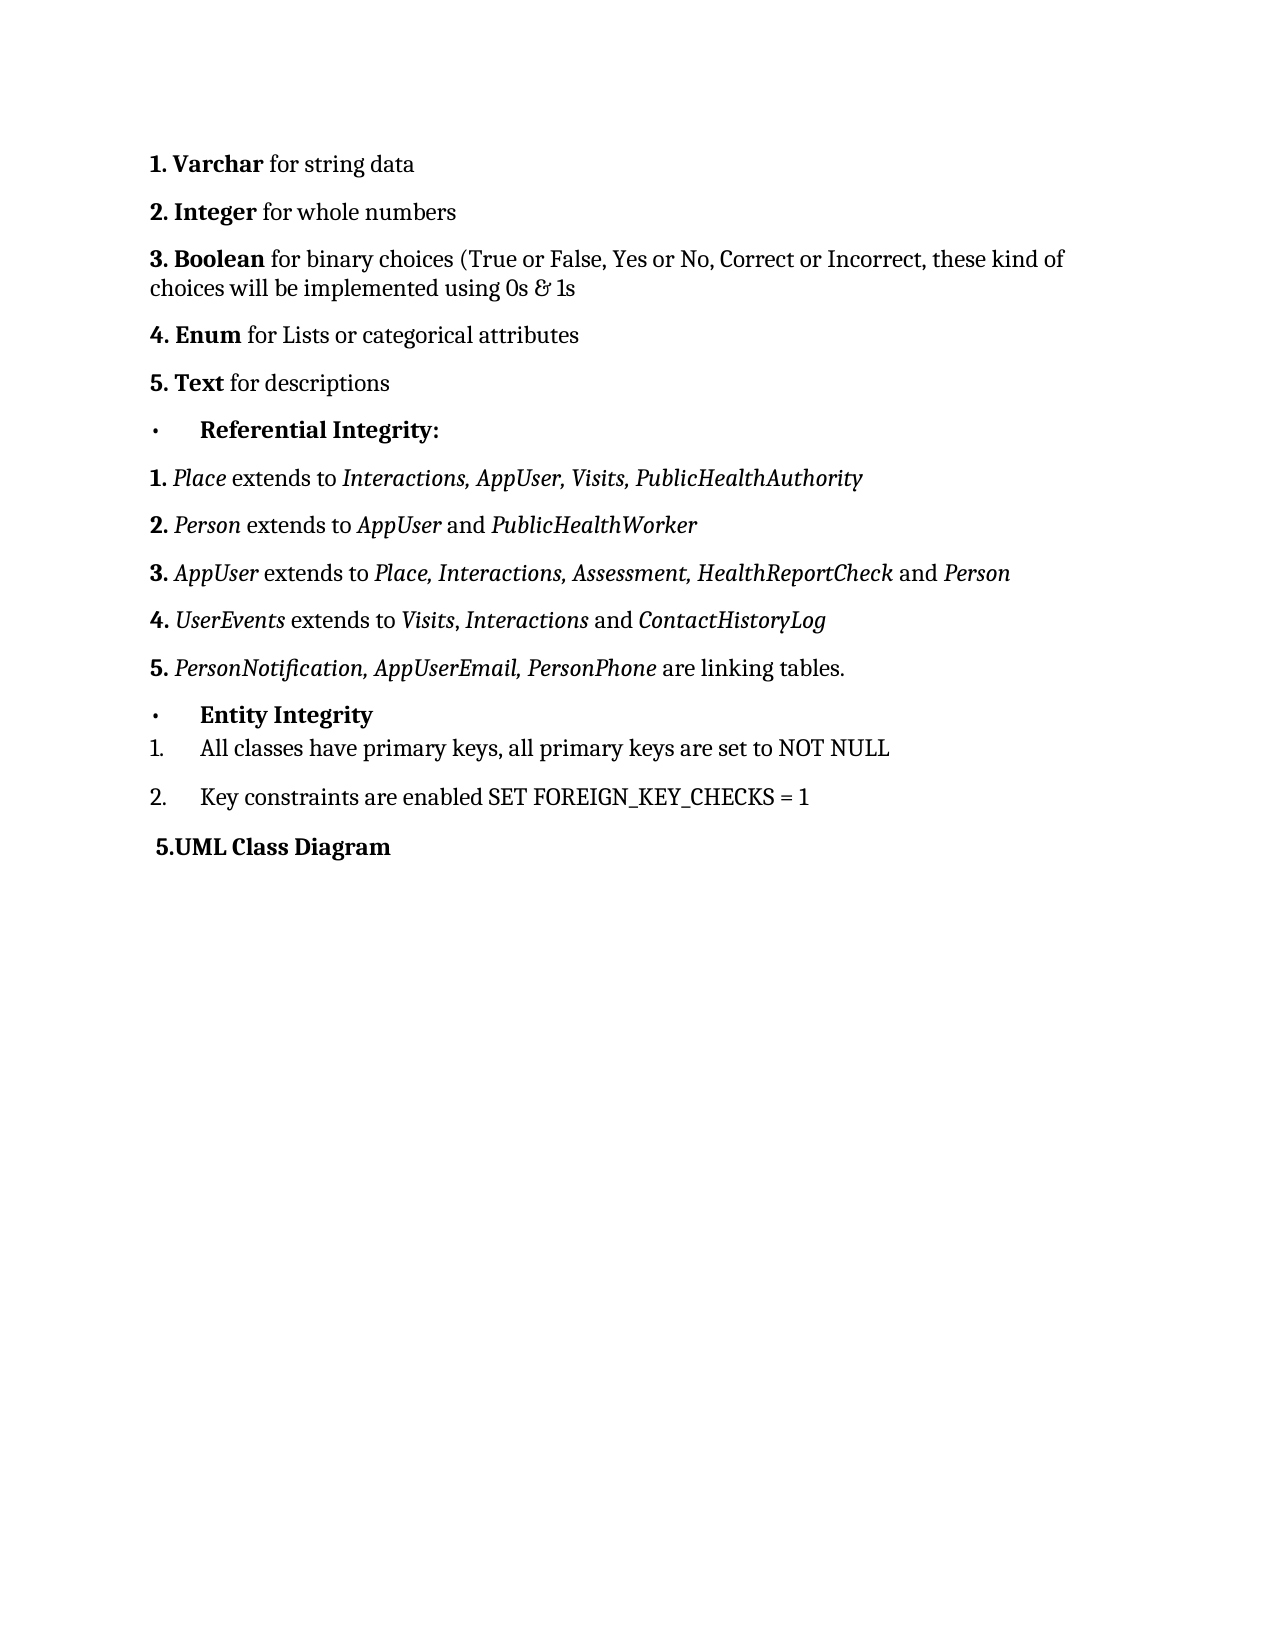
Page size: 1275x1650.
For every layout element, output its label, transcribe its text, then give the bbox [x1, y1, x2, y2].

text 4. UserEvents extends to Visits, Interactions and ContactHistoryLog [150, 606, 1125, 635]
text 1. Place extends to Interactions, AppUser, Visits, PublicHealthAuthority [150, 464, 1125, 492]
text 5. Text for descriptions [150, 369, 1125, 397]
text 4. Enum for Lists or categorical attributes [150, 321, 1125, 350]
list All classes have primary keys, all primary keys are set to NOT NULL [150, 734, 1125, 762]
text 2. Person extends to AppUser and PublicHealthWorker [150, 511, 1125, 540]
text 2. Integer for whole numbers [150, 197, 1125, 226]
text 3. AppUser extends to Place, Interactions, Assessment, HealthReportCheck and Person [150, 559, 1125, 587]
text 1. Varchar for string data [150, 150, 1125, 179]
text 5.UML Class Diagram [150, 833, 1125, 862]
text 5. PersonNotification, AppUserEmail, PersonPhone are linking tables. [150, 654, 1125, 682]
list Key constraints are enabled SET FOREIGN_KEY_CHECKS = 1 [150, 783, 1125, 812]
list Referential Integrity: [150, 416, 1125, 445]
list Entity Integrity [150, 701, 1125, 730]
text 3. Boolean for binary choices (True or False, Yes or No, Correct or Incorrect, these kind of choices will be implemented using 0s & 1s [150, 245, 1125, 302]
